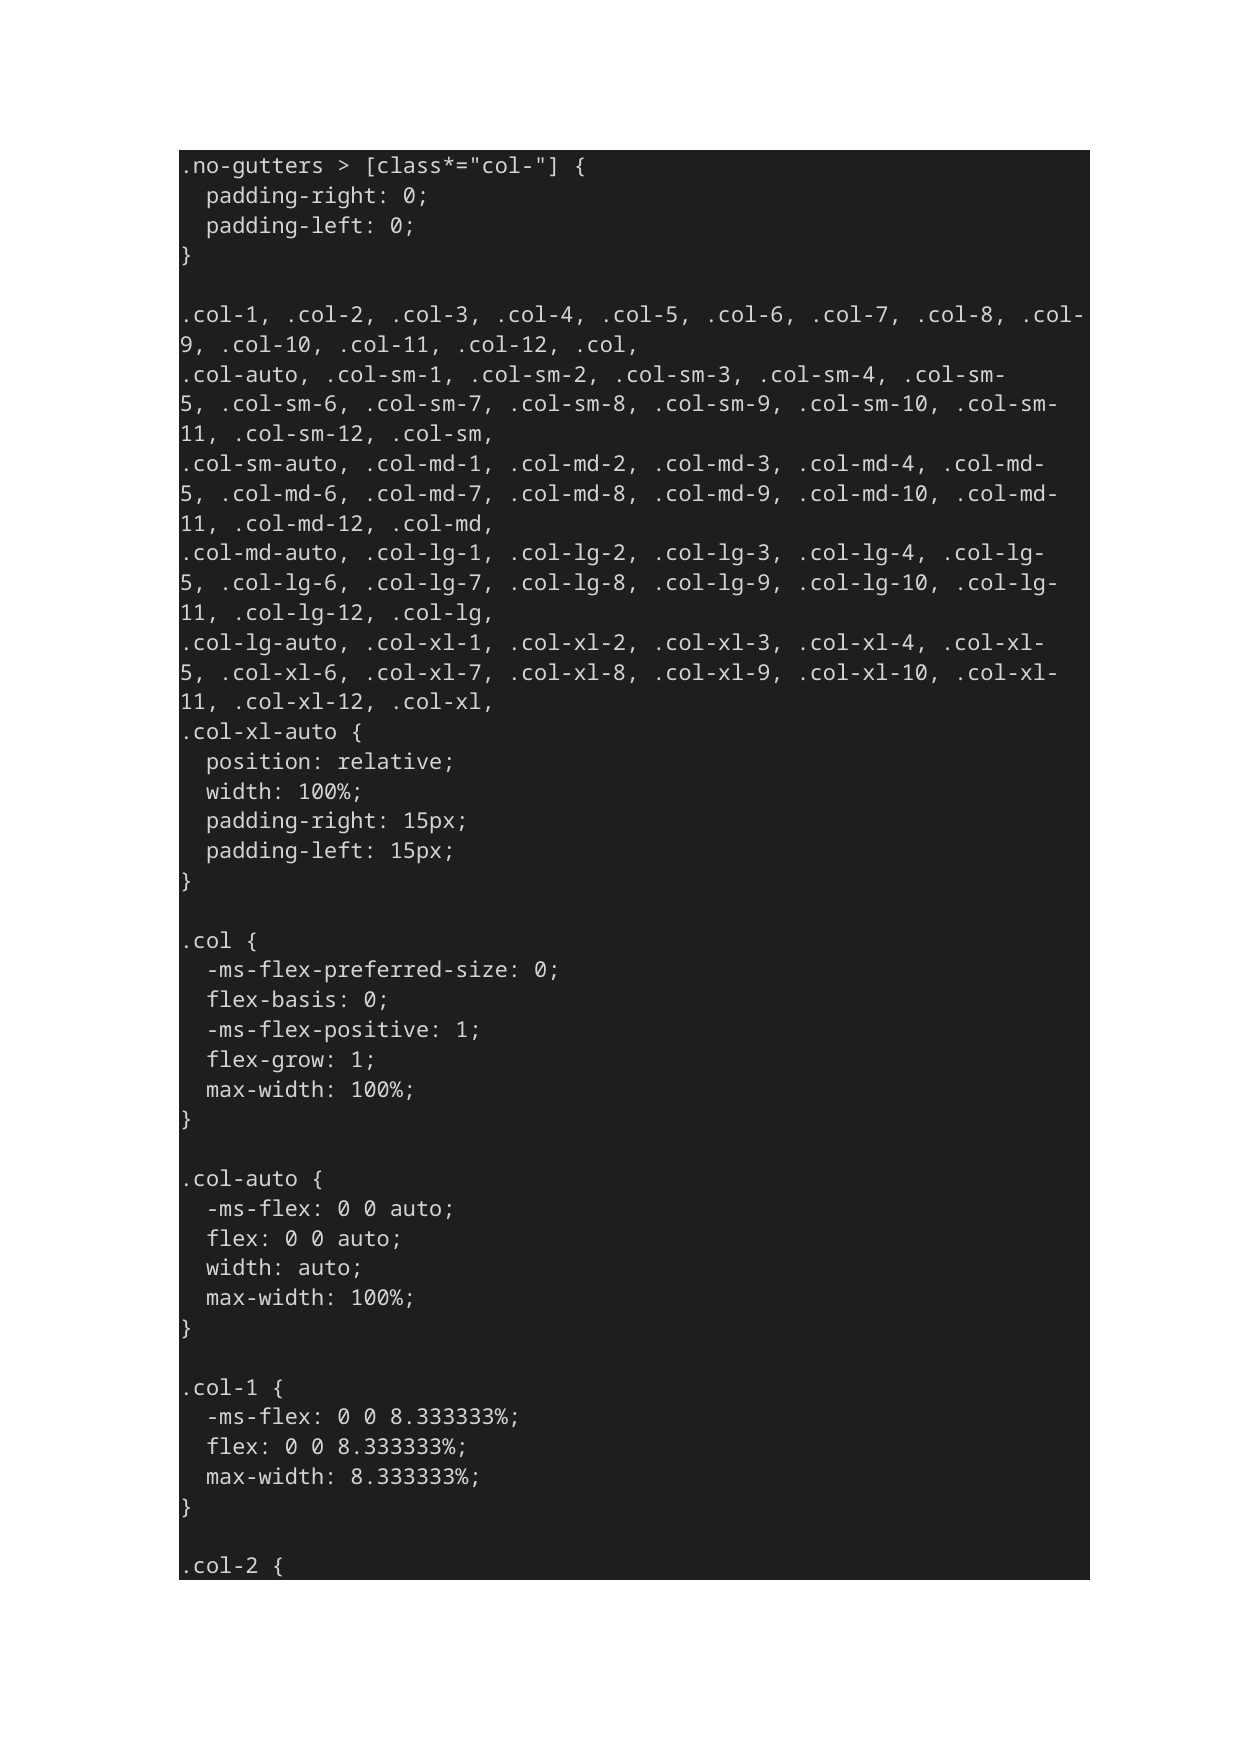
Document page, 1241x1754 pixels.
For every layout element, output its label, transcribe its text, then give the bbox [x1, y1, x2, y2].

text .col-sm-auto, .col-md-1, .col-md-2, .col-md-3, .col-md-4, .col-md-5, .col-md-6, .col-md-7, .col-md-8, .col-md-9, .col-md-10, .col-md-11, .col-md-12, .col-md, [179, 448, 1090, 537]
text .col { [179, 924, 1090, 954]
text -ms-flex-positive: 1; [179, 1014, 1090, 1044]
text } [179, 865, 1090, 895]
text flex: 0 0 auto; [179, 1222, 1090, 1252]
text .col-md-auto, .col-lg-1, .col-lg-2, .col-lg-3, .col-lg-4, .col-lg-5, .col-lg-6, .col-lg-7, .col-lg-8, .col-lg-9, .col-lg-10, .col-lg-11, .col-lg-12, .col-lg, [179, 537, 1090, 627]
text .col-2 { [179, 1550, 1090, 1580]
text position: relative; [179, 746, 1090, 776]
text -ms-flex: 0 0 auto; [179, 1193, 1090, 1222]
text -ms-flex: 0 0 8.333333%; [179, 1401, 1090, 1431]
text max-width: 8.333333%; [179, 1461, 1090, 1491]
text width: auto; [179, 1252, 1090, 1282]
text flex-grow: 1; [179, 1044, 1090, 1073]
text flex-basis: 0; [179, 984, 1090, 1014]
text max-width: 100%; [179, 1073, 1090, 1103]
text .col-1 { [179, 1371, 1090, 1401]
text padding-right: 15px; [179, 805, 1090, 835]
text .col-auto, .col-sm-1, .col-sm-2, .col-sm-3, .col-sm-4, .col-sm-5, .col-sm-6, .col-sm-7, .col-sm-8, .col-sm-9, .col-sm-10, .col-sm-11, .col-sm-12, .col-sm, [179, 358, 1090, 448]
text .col-lg-auto, .col-xl-1, .col-xl-2, .col-xl-3, .col-xl-4, .col-xl-5, .col-xl-6, .col-xl-7, .col-xl-8, .col-xl-9, .col-xl-10, .col-xl-11, .col-xl-12, .col-xl, [179, 627, 1090, 716]
text padding-left: 0; [179, 209, 1090, 239]
text flex: 0 0 8.333333%; [179, 1431, 1090, 1461]
text width: 100%; [179, 776, 1090, 805]
text .col-xl-auto { [179, 716, 1090, 746]
text } [179, 1312, 1090, 1342]
text -ms-flex-preferred-size: 0; [179, 954, 1090, 984]
text } [179, 239, 1090, 269]
text .no-gutters > [class*="col-"] { [179, 150, 1090, 180]
text padding-left: 15px; [179, 835, 1090, 865]
text padding-right: 0; [179, 180, 1090, 209]
text } [179, 1491, 1090, 1520]
text .col-1, .col-2, .col-3, .col-4, .col-5, .col-6, .col-7, .col-8, .col-9, .col-10, .col-11, .col-12, .col, [179, 299, 1090, 358]
text .col-auto { [179, 1163, 1090, 1193]
text } [179, 1103, 1090, 1133]
text max-width: 100%; [179, 1282, 1090, 1312]
